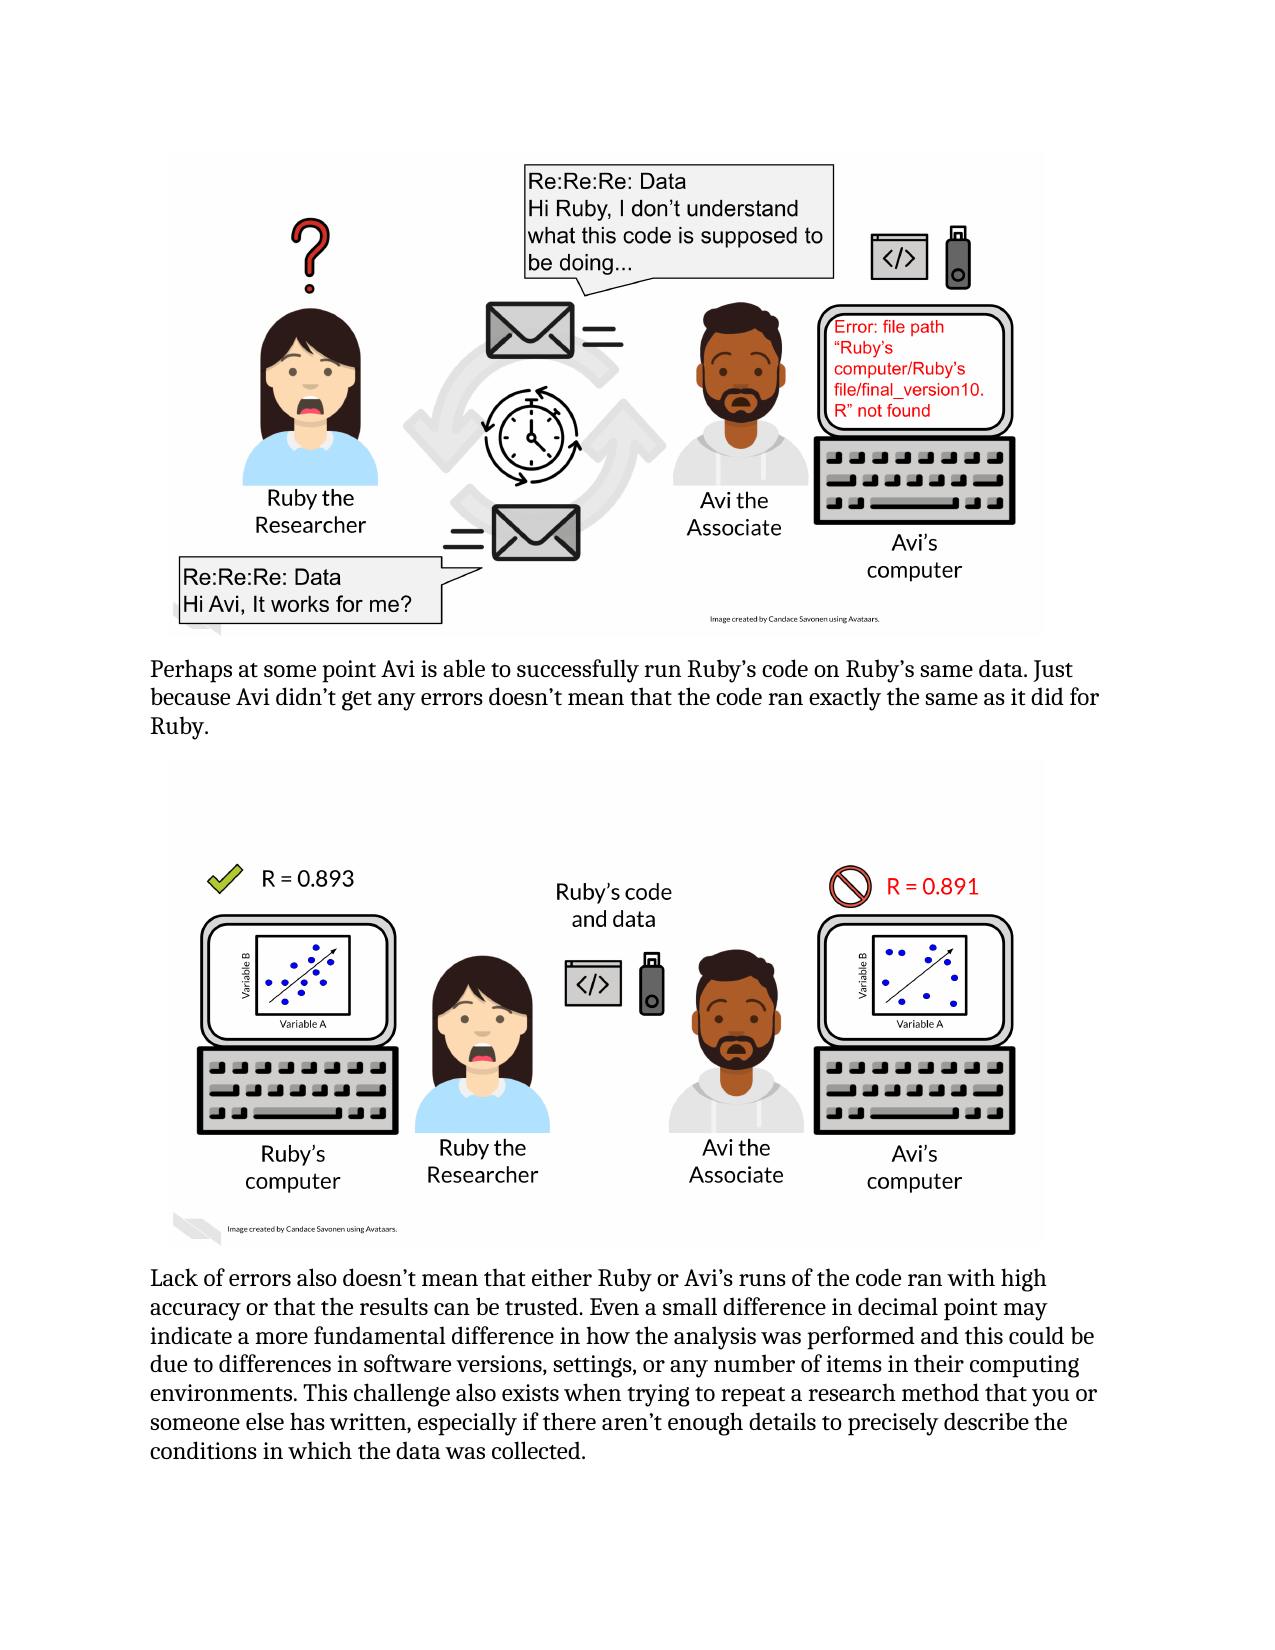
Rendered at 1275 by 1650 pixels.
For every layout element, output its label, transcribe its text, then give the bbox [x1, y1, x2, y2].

picture [168, 150, 1044, 636]
text Lack of errors also doesn’t mean that either Ruby or Avi’s runs of the code ran with high accuracy or that the results can be trusted. Even a small difference in decimal point may indicate a more fundamental difference in how the analysis was performed and this could be due to differences in software versions, settings, or any number of items in their computing environments. This challenge also exists when trying to repeat a research method that you or someone else has written, especially if there aren’t enough details to precisely describe the conditions in which the data was collected. [150, 1264, 1125, 1465]
picture [168, 759, 1044, 1246]
text Perhaps at some point Avi is able to successfully run Ruby’s code on Ruby’s same data. Just because Avi didn’t get any errors doesn’t mean that the code ran exactly the same as it did for Ruby. [150, 654, 1125, 741]
